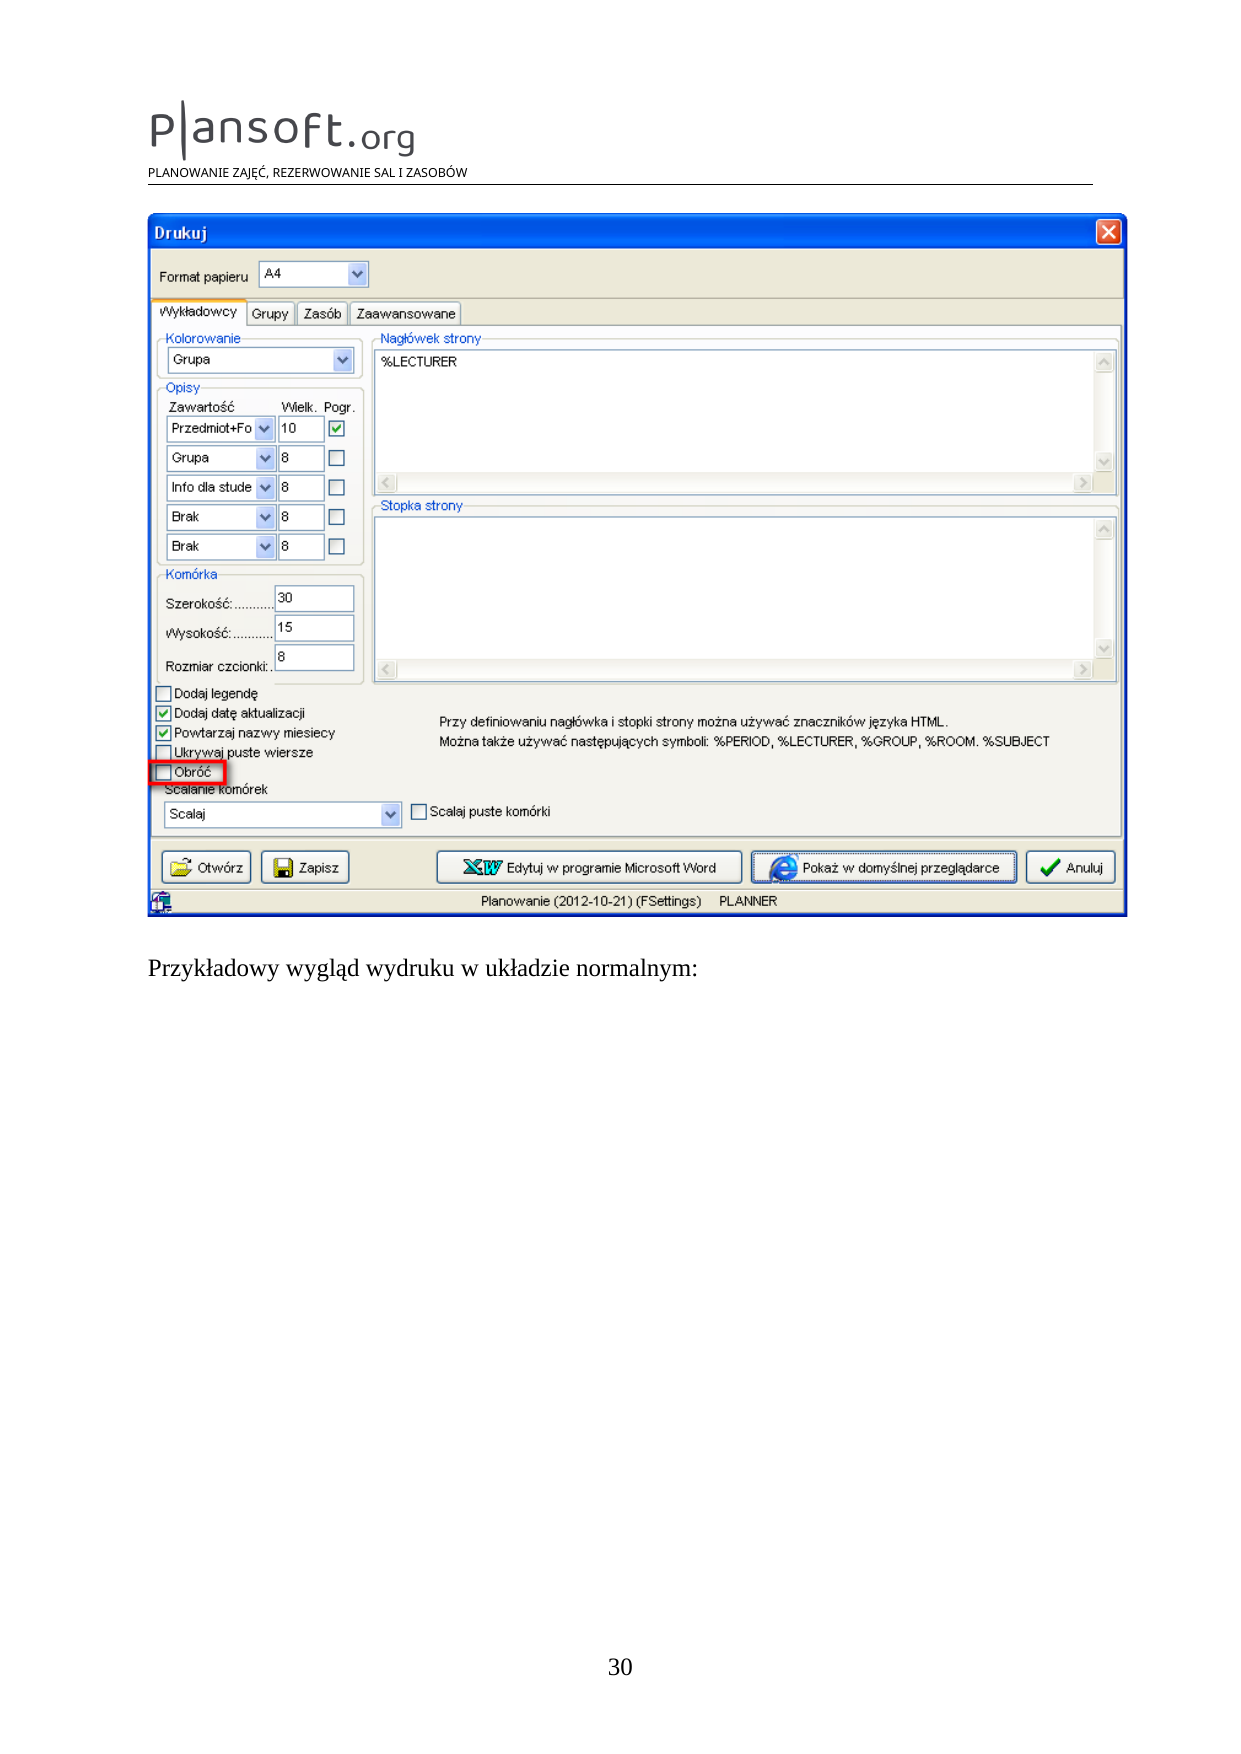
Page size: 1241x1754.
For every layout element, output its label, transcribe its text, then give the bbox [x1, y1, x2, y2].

picture [147, 73, 418, 165]
text Przykładowy wygląd wydruku w układzie normalnym: [148, 953, 1093, 982]
picture [147, 213, 1128, 917]
